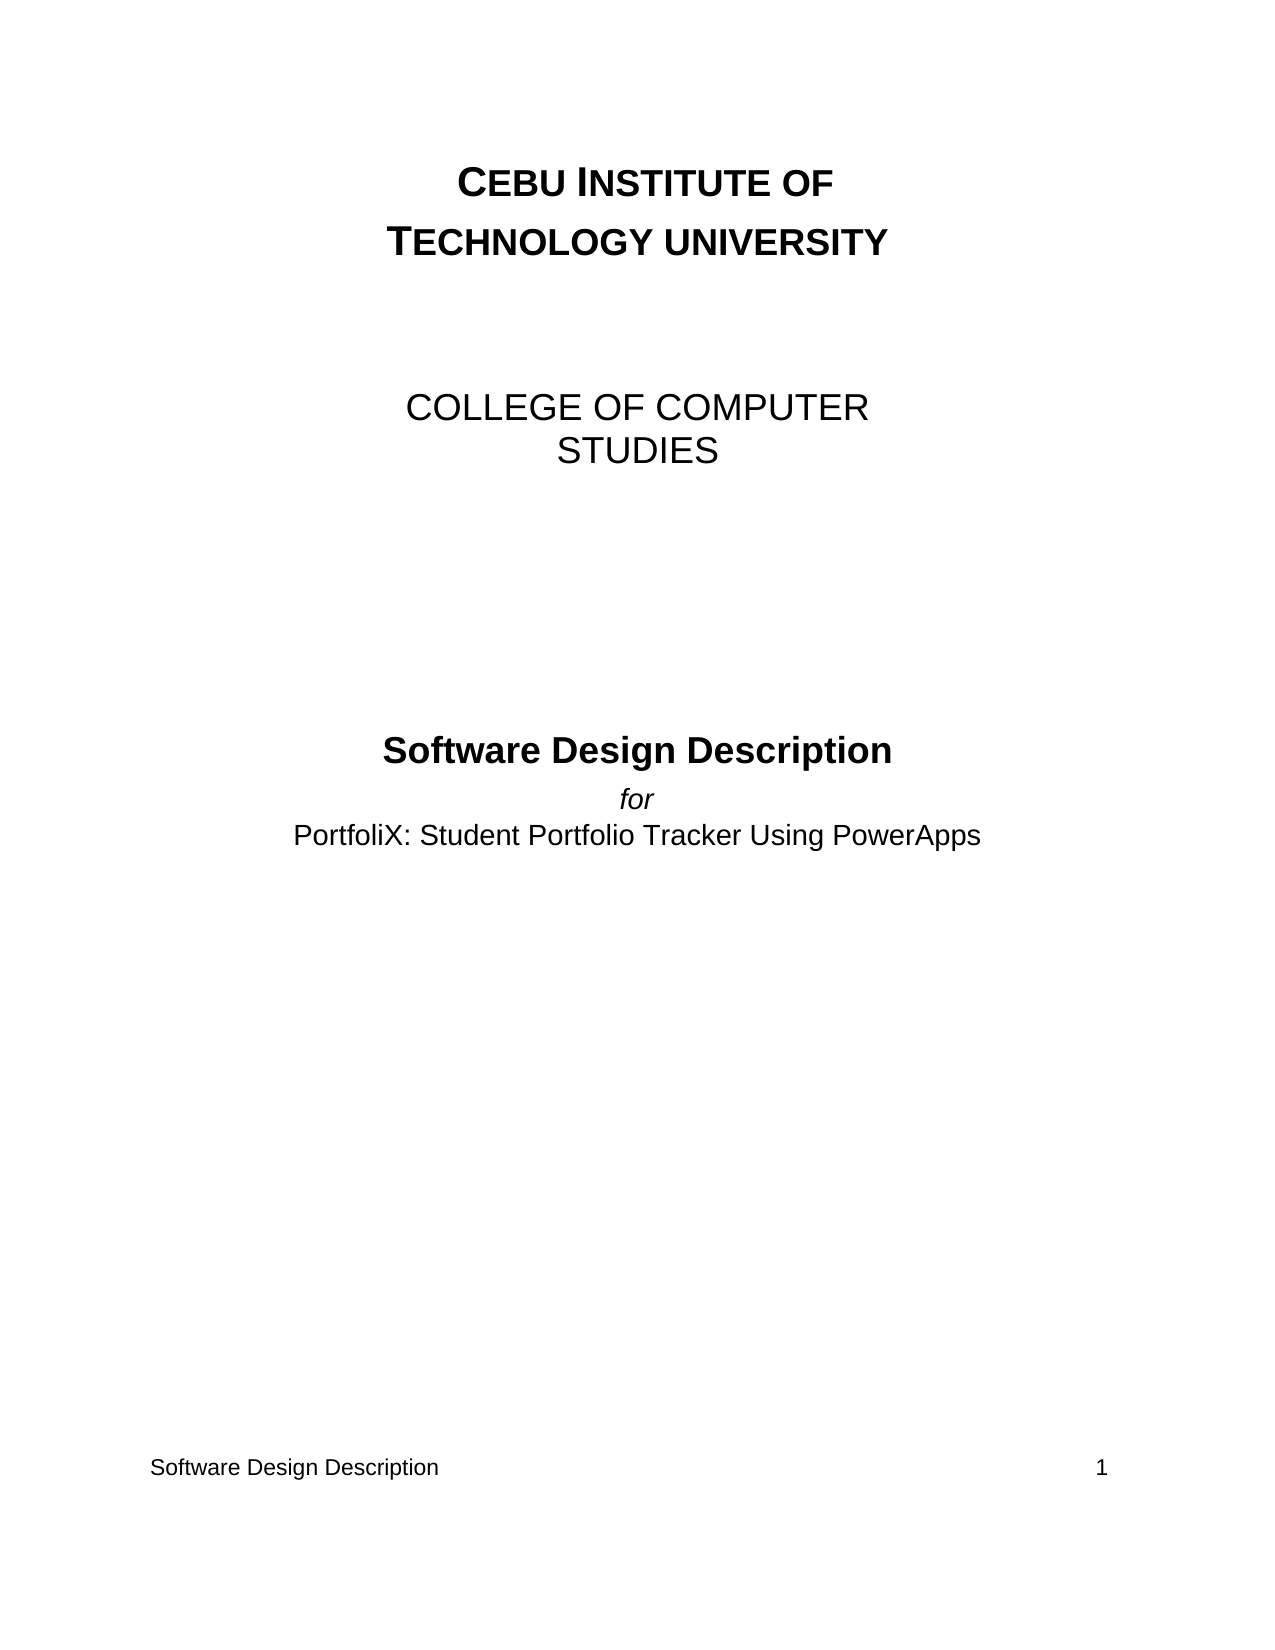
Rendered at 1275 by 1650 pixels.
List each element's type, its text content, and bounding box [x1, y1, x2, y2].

subtitle PortfoliX: Student Portfolio Tracker Using PowerApps [150, 818, 1125, 852]
text for [359, 782, 916, 815]
text Software Design Description [359, 728, 916, 771]
text COLLEGE OF COMPUTER STUDIES [359, 385, 916, 471]
subtitle CEBU INSTITUTE OF TECHNOLOGY UNIVERSITY [359, 158, 916, 264]
